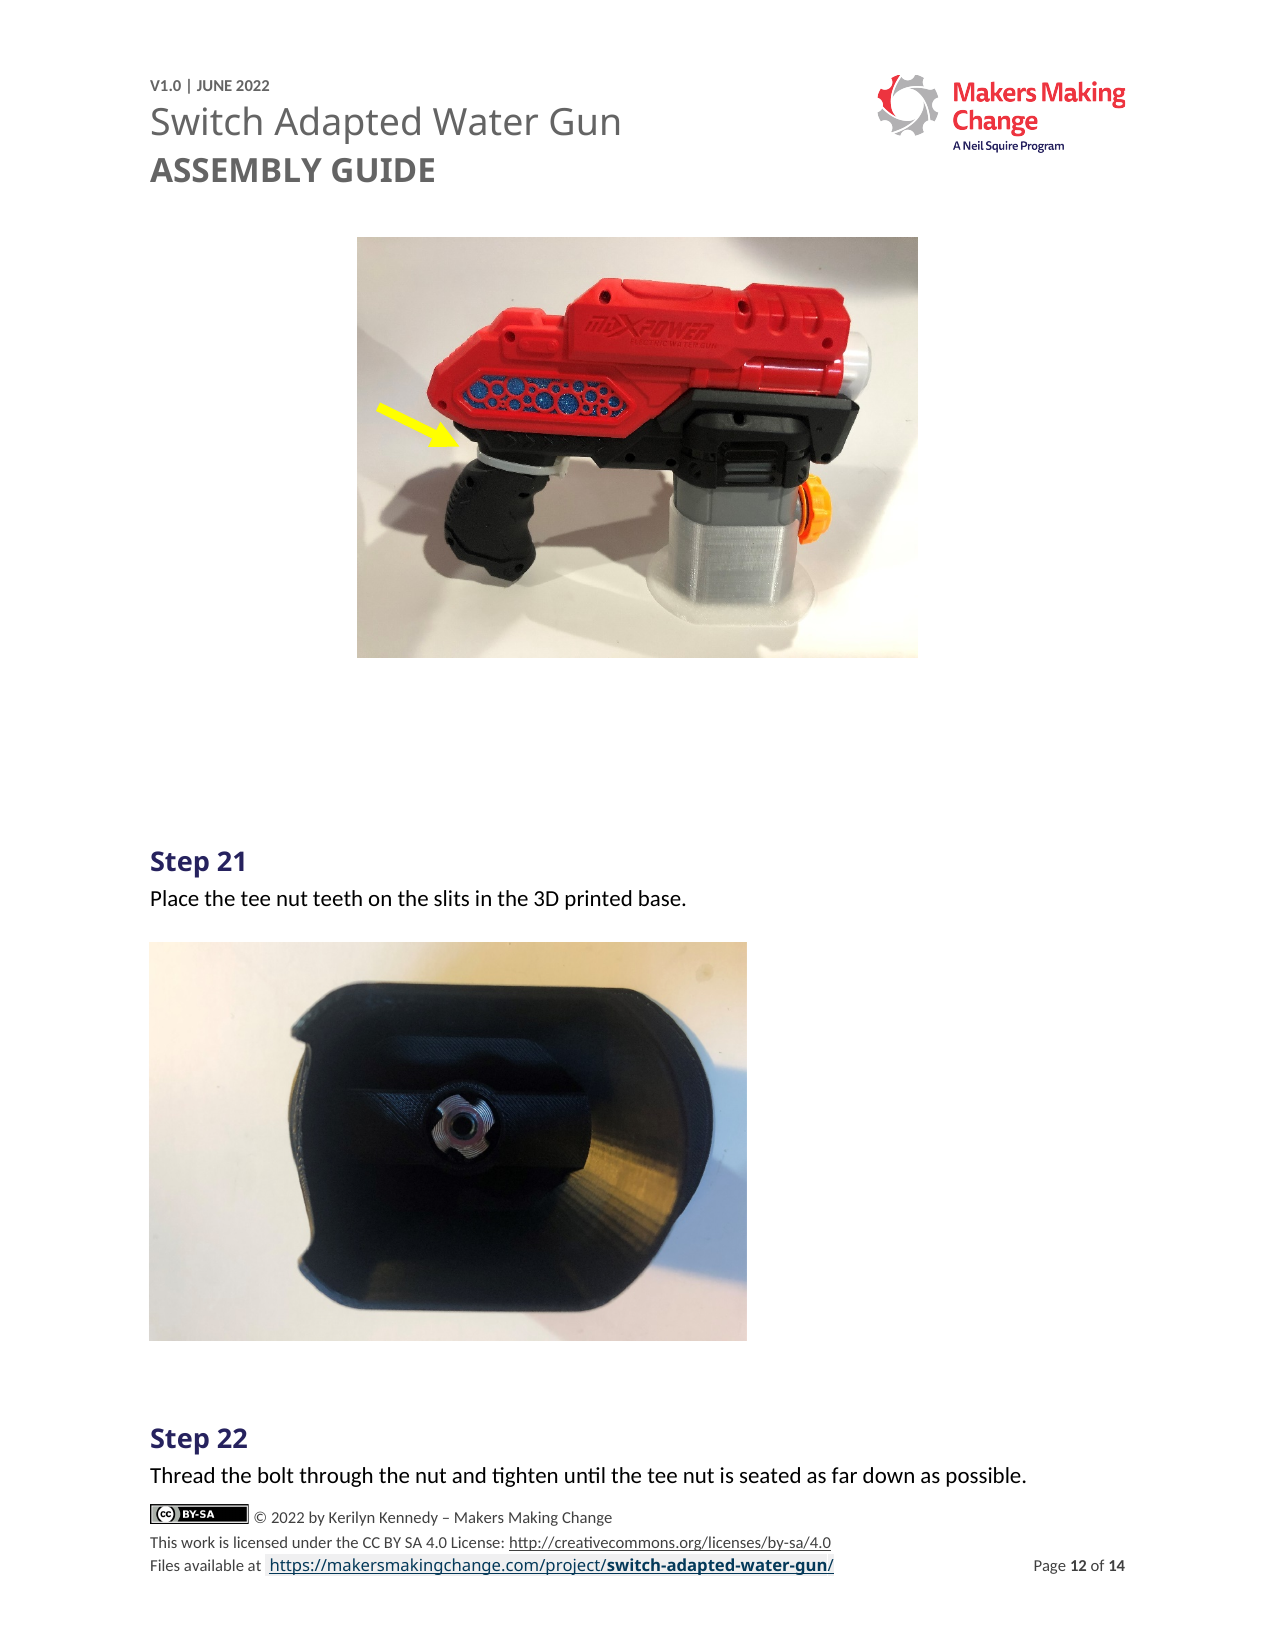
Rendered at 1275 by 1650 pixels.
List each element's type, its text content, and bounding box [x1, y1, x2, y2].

text Thread the bolt through the nut and tighten until the tee nut is seated as far down as possible. [150, 1461, 1125, 1489]
picture [149, 942, 746, 1340]
text Place the tee nut teeth on the slits in the 3D printed base. [150, 884, 1125, 912]
picture [357, 237, 918, 658]
picture [150, 1504, 249, 1524]
subtitle Step 21 [150, 842, 1125, 879]
subtitle Step 22 [150, 1419, 1125, 1456]
picture [877, 75, 1125, 153]
